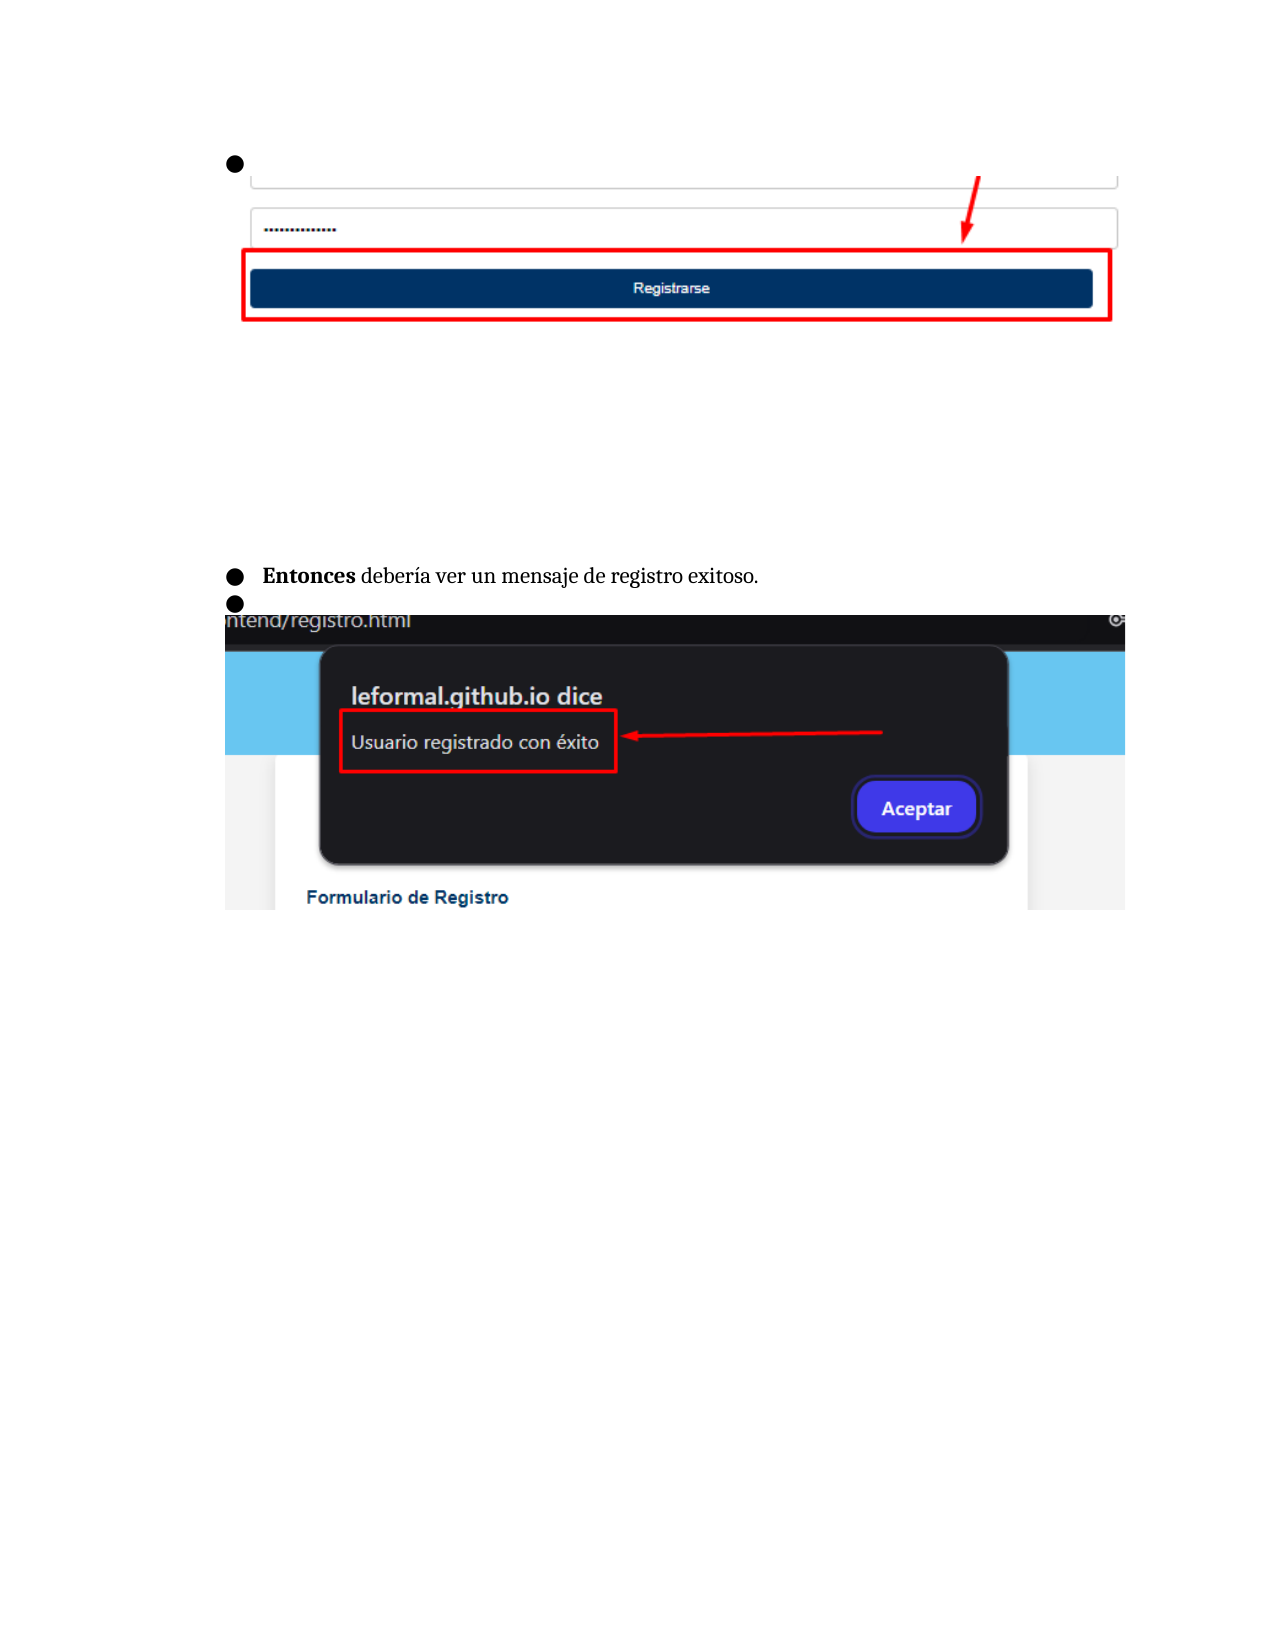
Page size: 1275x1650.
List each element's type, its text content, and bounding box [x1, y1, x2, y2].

picture [225, 176, 1125, 358]
list Entonces debería ver un mensaje de registro exitoso. [225, 563, 1087, 589]
picture [225, 615, 1125, 910]
